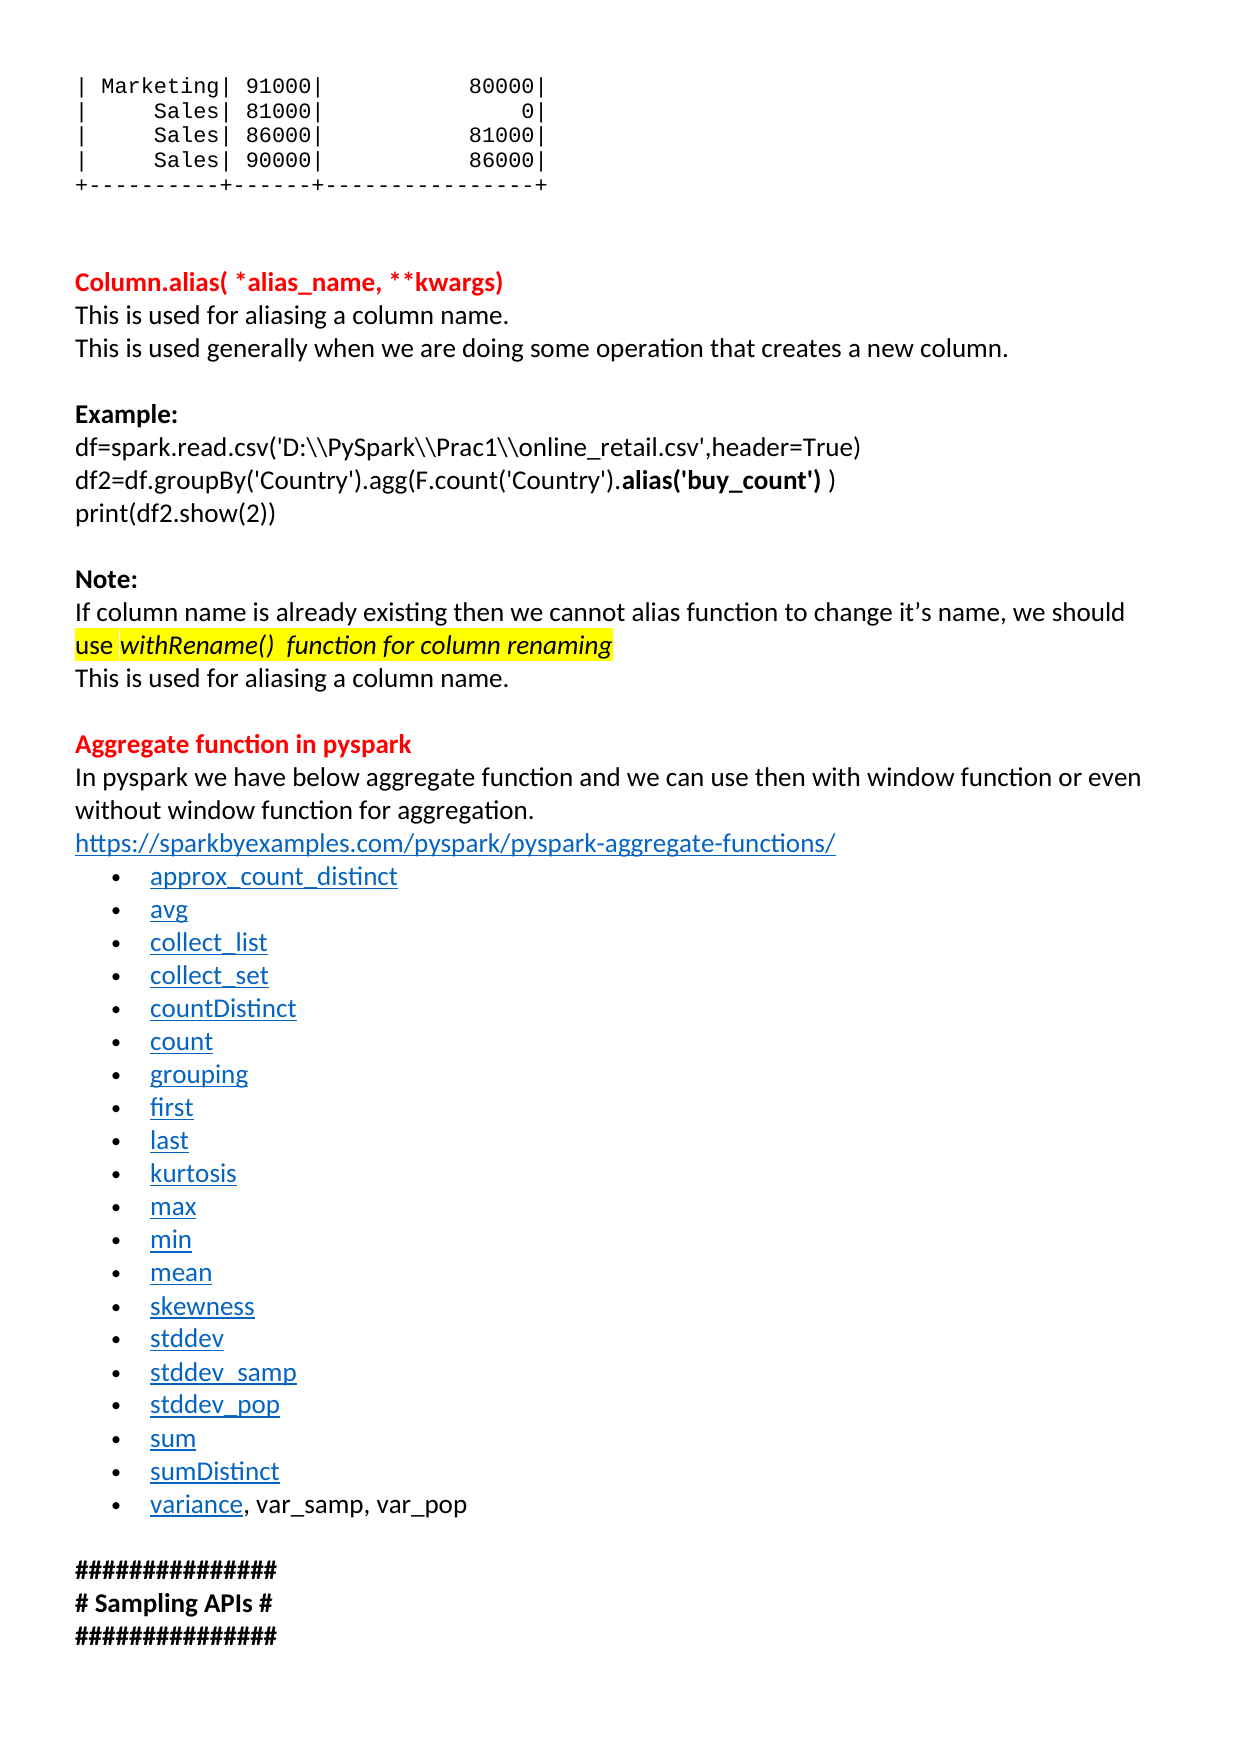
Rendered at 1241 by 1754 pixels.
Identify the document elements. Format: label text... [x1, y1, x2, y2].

text +----------+------+----------------+ [75, 174, 1165, 199]
text df=spark.read.csv('D:\\PySpark\\Prac1\\online_retail.csv',header=True) [75, 430, 1165, 463]
list mean [112, 1256, 1165, 1289]
list sum [112, 1421, 1165, 1454]
text Example: [75, 397, 1165, 430]
text # Sampling APIs # [75, 1586, 1165, 1619]
text This is used for aliasing a column name. [75, 661, 1165, 694]
list countDistinct [112, 991, 1165, 1024]
list last [112, 1123, 1165, 1157]
text In pyspark we have below aggregate function and we can use then with window function or even without window function for aggregation. [75, 760, 1165, 826]
text If column name is already existing then we cannot alias function to change it’s name, we should use withRename() function for column renaming [75, 595, 1165, 661]
list count [112, 1024, 1165, 1057]
text | Sales| 86000| 81000| [75, 124, 1165, 149]
text https://sparkbyexamples.com/pyspark/pyspark-aggregate-functions/ [75, 826, 1165, 859]
list stddev [112, 1322, 1165, 1355]
list stddev_samp [112, 1355, 1165, 1388]
text This is used for aliasing a column name. [75, 298, 1165, 331]
text | Sales| 90000| 86000| [75, 149, 1165, 174]
list variance, var_samp, var_pop [112, 1487, 1165, 1520]
list skewness [112, 1289, 1165, 1322]
text This is used generally when we are doing some operation that creates a new column. [75, 331, 1165, 364]
list first [112, 1091, 1165, 1123]
list avg [112, 892, 1165, 925]
list collect_set [112, 958, 1165, 991]
text Column.alias( *alias_name, **kwargs) [75, 265, 1165, 298]
text Aggregate function in pyspark [75, 727, 1165, 760]
list max [112, 1189, 1165, 1223]
text print(df2.show(2)) [75, 496, 1165, 529]
text | Marketing| 91000| 80000| [75, 75, 1165, 100]
list min [112, 1223, 1165, 1256]
list kurtosis [112, 1157, 1165, 1189]
text Note: [75, 562, 1165, 595]
text ############### [75, 1553, 1165, 1586]
text df2=df.groupBy('Country').agg(F.count('Country').alias('buy_count') ) [75, 463, 1165, 496]
list sumDistinct [112, 1454, 1165, 1487]
list approx_count_distinct [112, 859, 1165, 892]
text | Sales| 81000| 0| [75, 100, 1165, 124]
list collect_list [112, 925, 1165, 958]
list grouping [112, 1057, 1165, 1091]
text ############### [75, 1619, 1165, 1652]
list stddev_pop [112, 1388, 1165, 1421]
